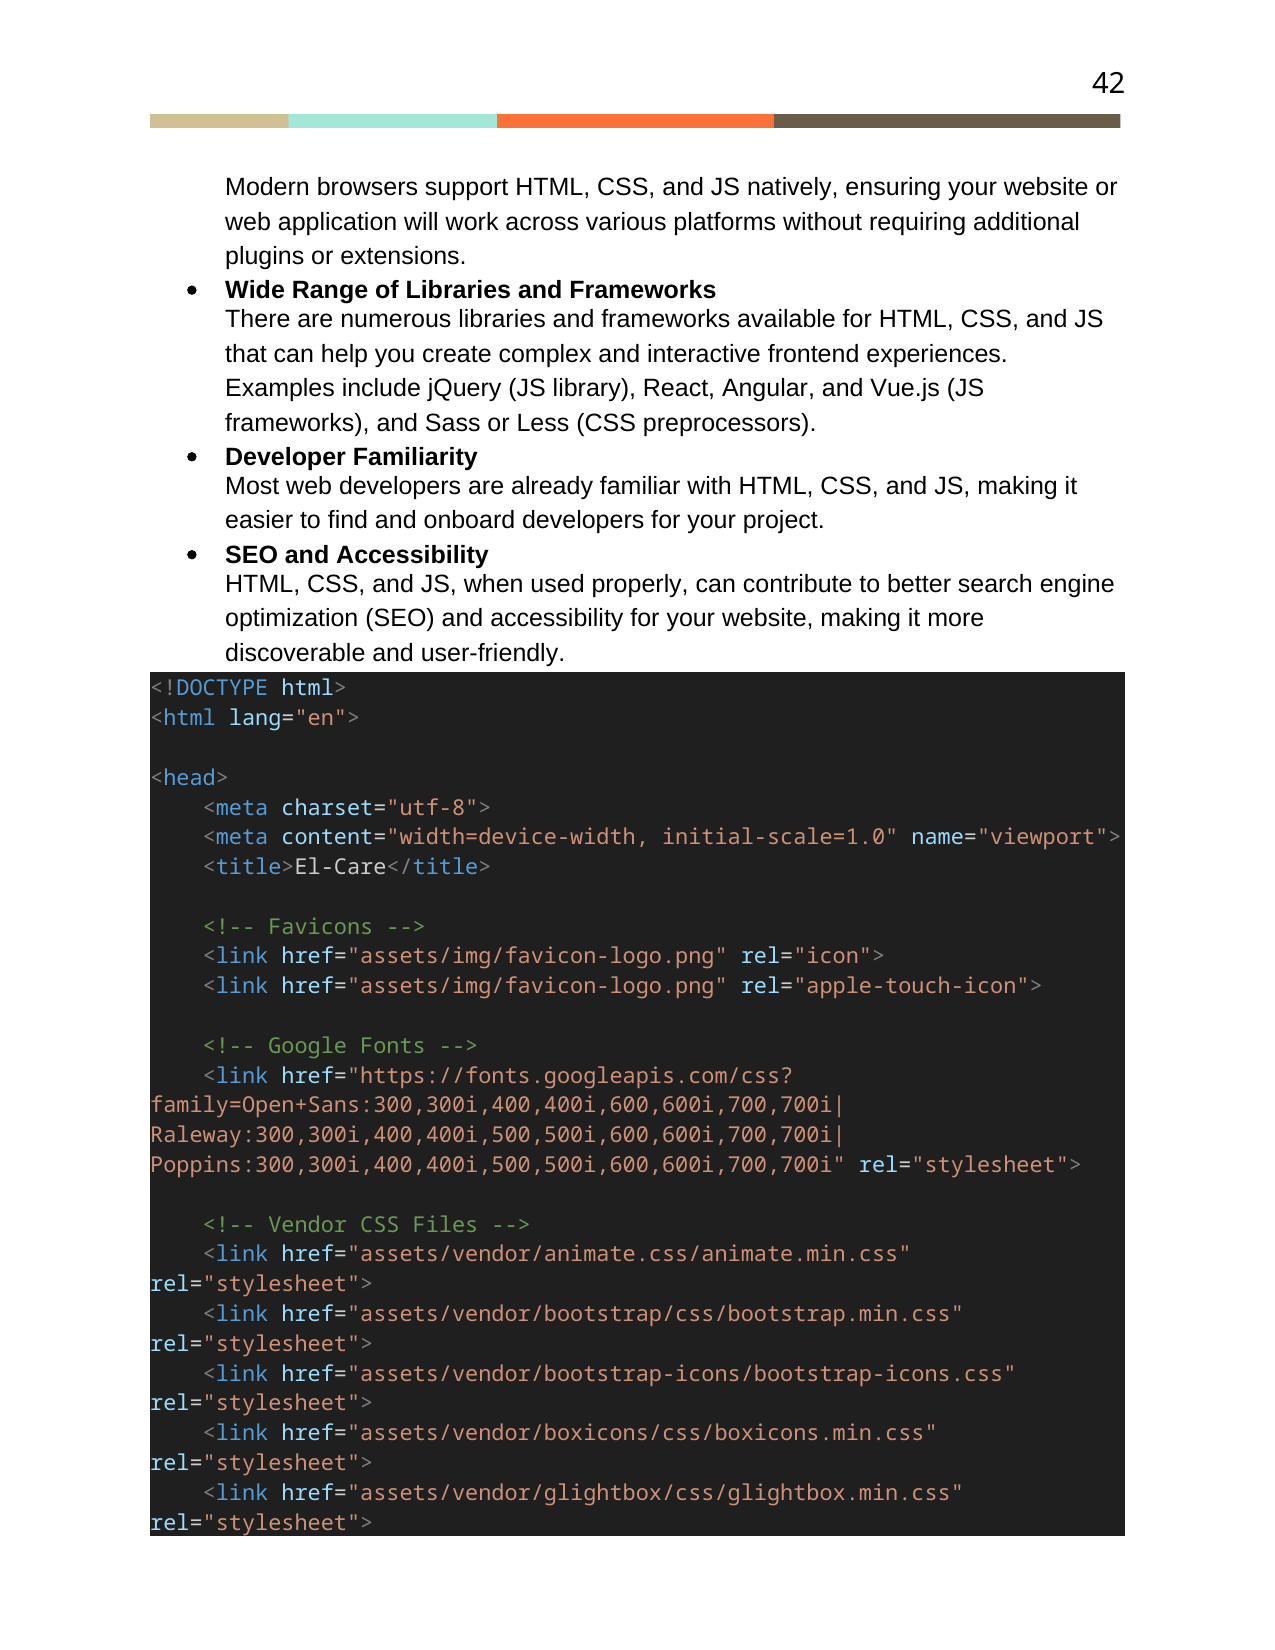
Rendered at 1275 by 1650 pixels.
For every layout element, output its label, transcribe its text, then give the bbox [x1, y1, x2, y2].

text <link href="assets/vendor/boxicons/css/boxicons.min.css" rel="stylesheet"> [150, 1417, 1125, 1477]
text <!-- Favicons --> [150, 911, 1125, 940]
list There are numerous libraries and frameworks available for HTML, CSS, and JS that can help you create complex and interactive frontend experiences. Examples include jQuery (JS library), React, Angular, and Vue.js (JS frameworks), and Sass or Less (CSS preprocessors). [225, 304, 1125, 436]
list Developer Familiarity [187, 442, 1125, 471]
list SEO and Accessibility [187, 540, 1125, 569]
text <link href="assets/vendor/bootstrap-icons/bootstrap-icons.css" rel="stylesheet"> [150, 1357, 1125, 1417]
text <link href="https://fonts.googleapis.com/css?family=Open+Sans:300,300i,400,400i,600,600i,700,700i|Raleway:300,300i,400,400i,500,500i,600,600i,700,700i|Poppins:300,300i,400,400i,500,500i,600,600i,700,700i" rel="stylesheet"> [150, 1059, 1125, 1179]
list Most web developers are already familiar with HTML, CSS, and JS, making it easier to find and onboard developers for your project. [225, 471, 1125, 534]
list Wide Range of Libraries and Frameworks [187, 275, 1125, 304]
list HTML, CSS, and JS, when used properly, can contribute to better search engine optimization (SEO) and accessibility for your website, making it more discoverable and user-friendly. [225, 569, 1125, 667]
text <link href="assets/vendor/bootstrap/css/bootstrap.min.css" rel="stylesheet"> [150, 1298, 1125, 1357]
text <meta content="width=device-width, initial-scale=1.0" name="viewport"> [150, 821, 1125, 851]
text <meta charset="utf-8"> [150, 791, 1125, 821]
text <title>El-Care</title> [150, 851, 1125, 881]
text <link href="assets/img/favicon-logo.png" rel="apple-touch-icon"> [150, 970, 1125, 1000]
text <html lang="en"> [150, 702, 1125, 732]
text <!-- Vendor CSS Files --> [150, 1208, 1125, 1238]
list Modern browsers support HTML, CSS, and JS natively, ensuring your website or web application will work across various platforms without requiring additional plugins or extensions. [225, 172, 1125, 270]
text <link href="assets/vendor/glightbox/css/glightbox.min.css" rel="stylesheet"> [150, 1477, 1125, 1536]
text <link href="assets/img/favicon-logo.png" rel="icon"> [150, 940, 1125, 970]
text <head> [150, 762, 1125, 791]
picture [150, 114, 1121, 128]
text <!-- Google Fonts --> [150, 1030, 1125, 1059]
text <!DOCTYPE html> [150, 672, 1125, 702]
text <link href="assets/vendor/animate.css/animate.min.css" rel="stylesheet"> [150, 1238, 1125, 1298]
